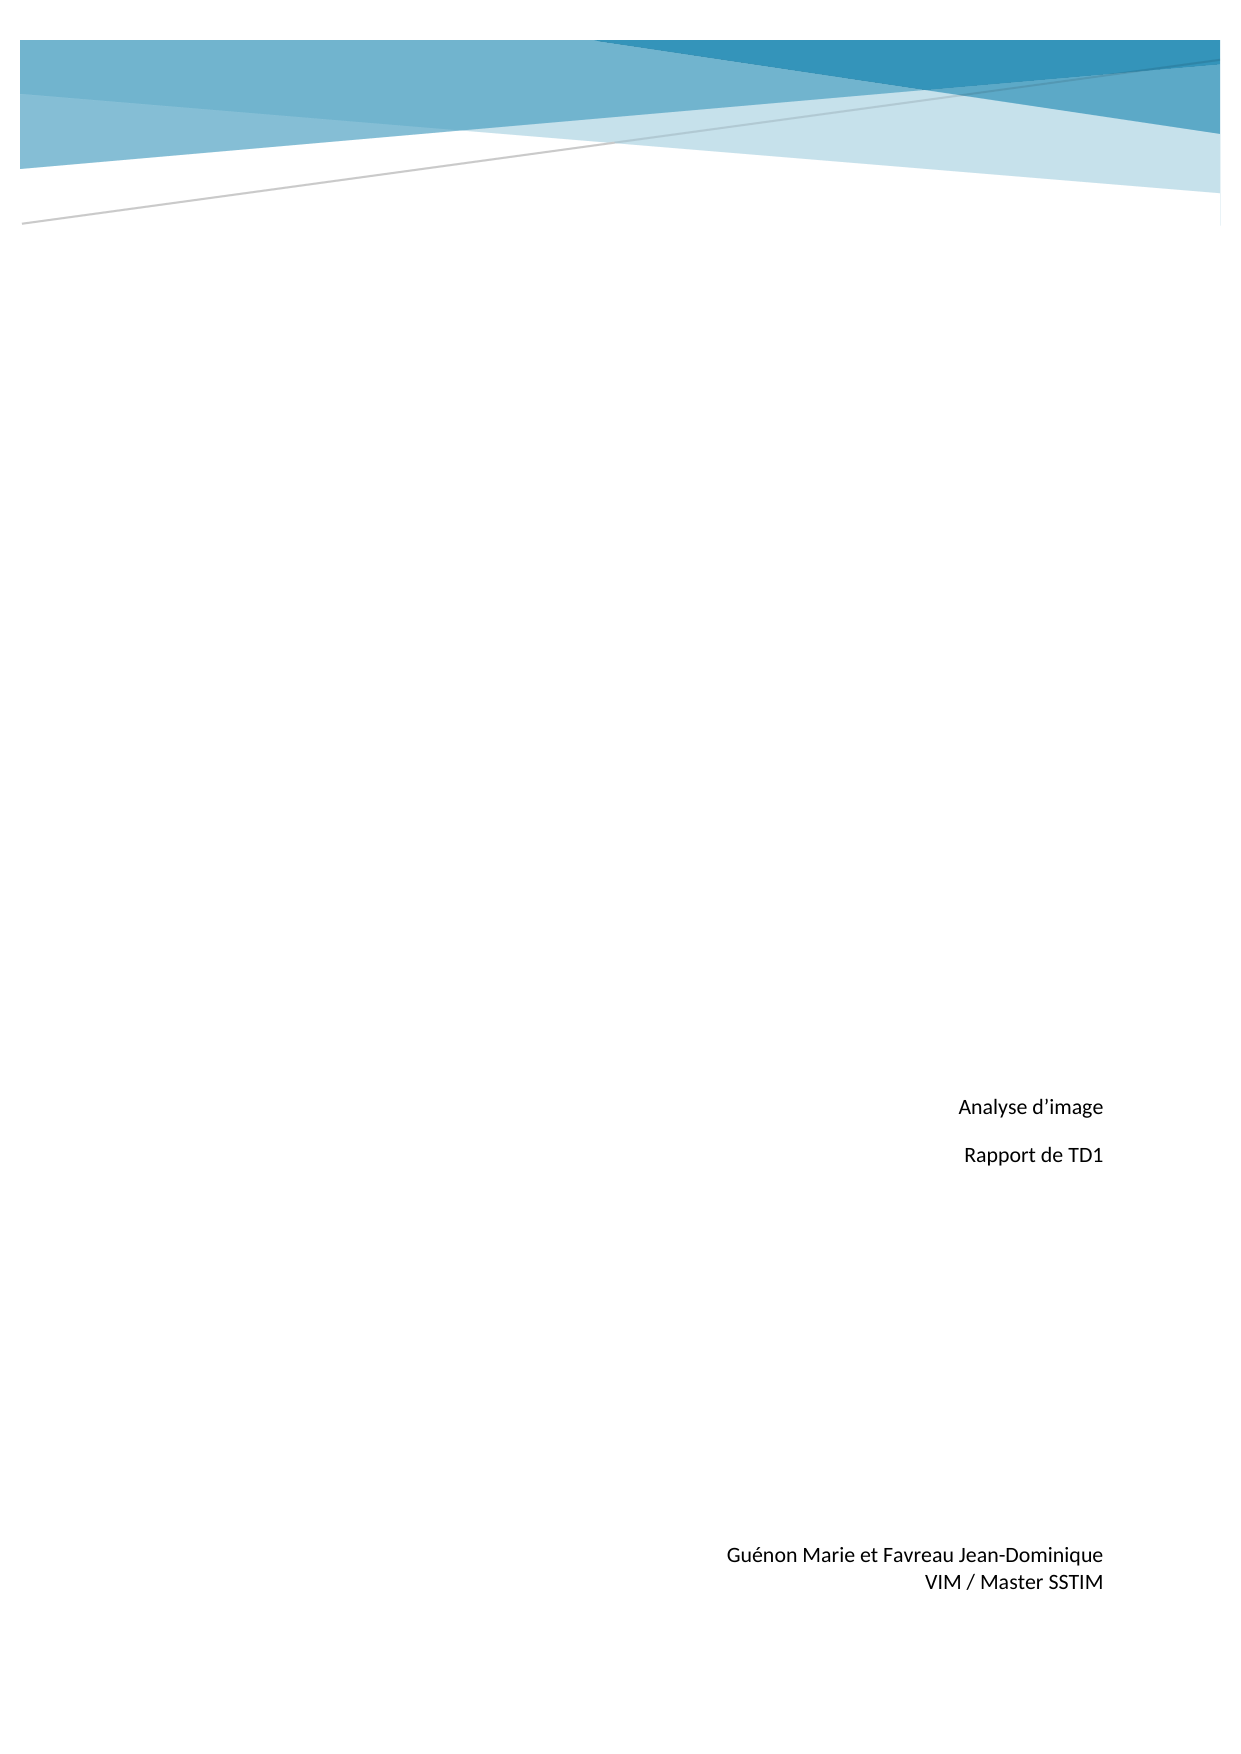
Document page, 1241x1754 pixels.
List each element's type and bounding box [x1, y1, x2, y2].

picture [20, 40, 1221, 240]
